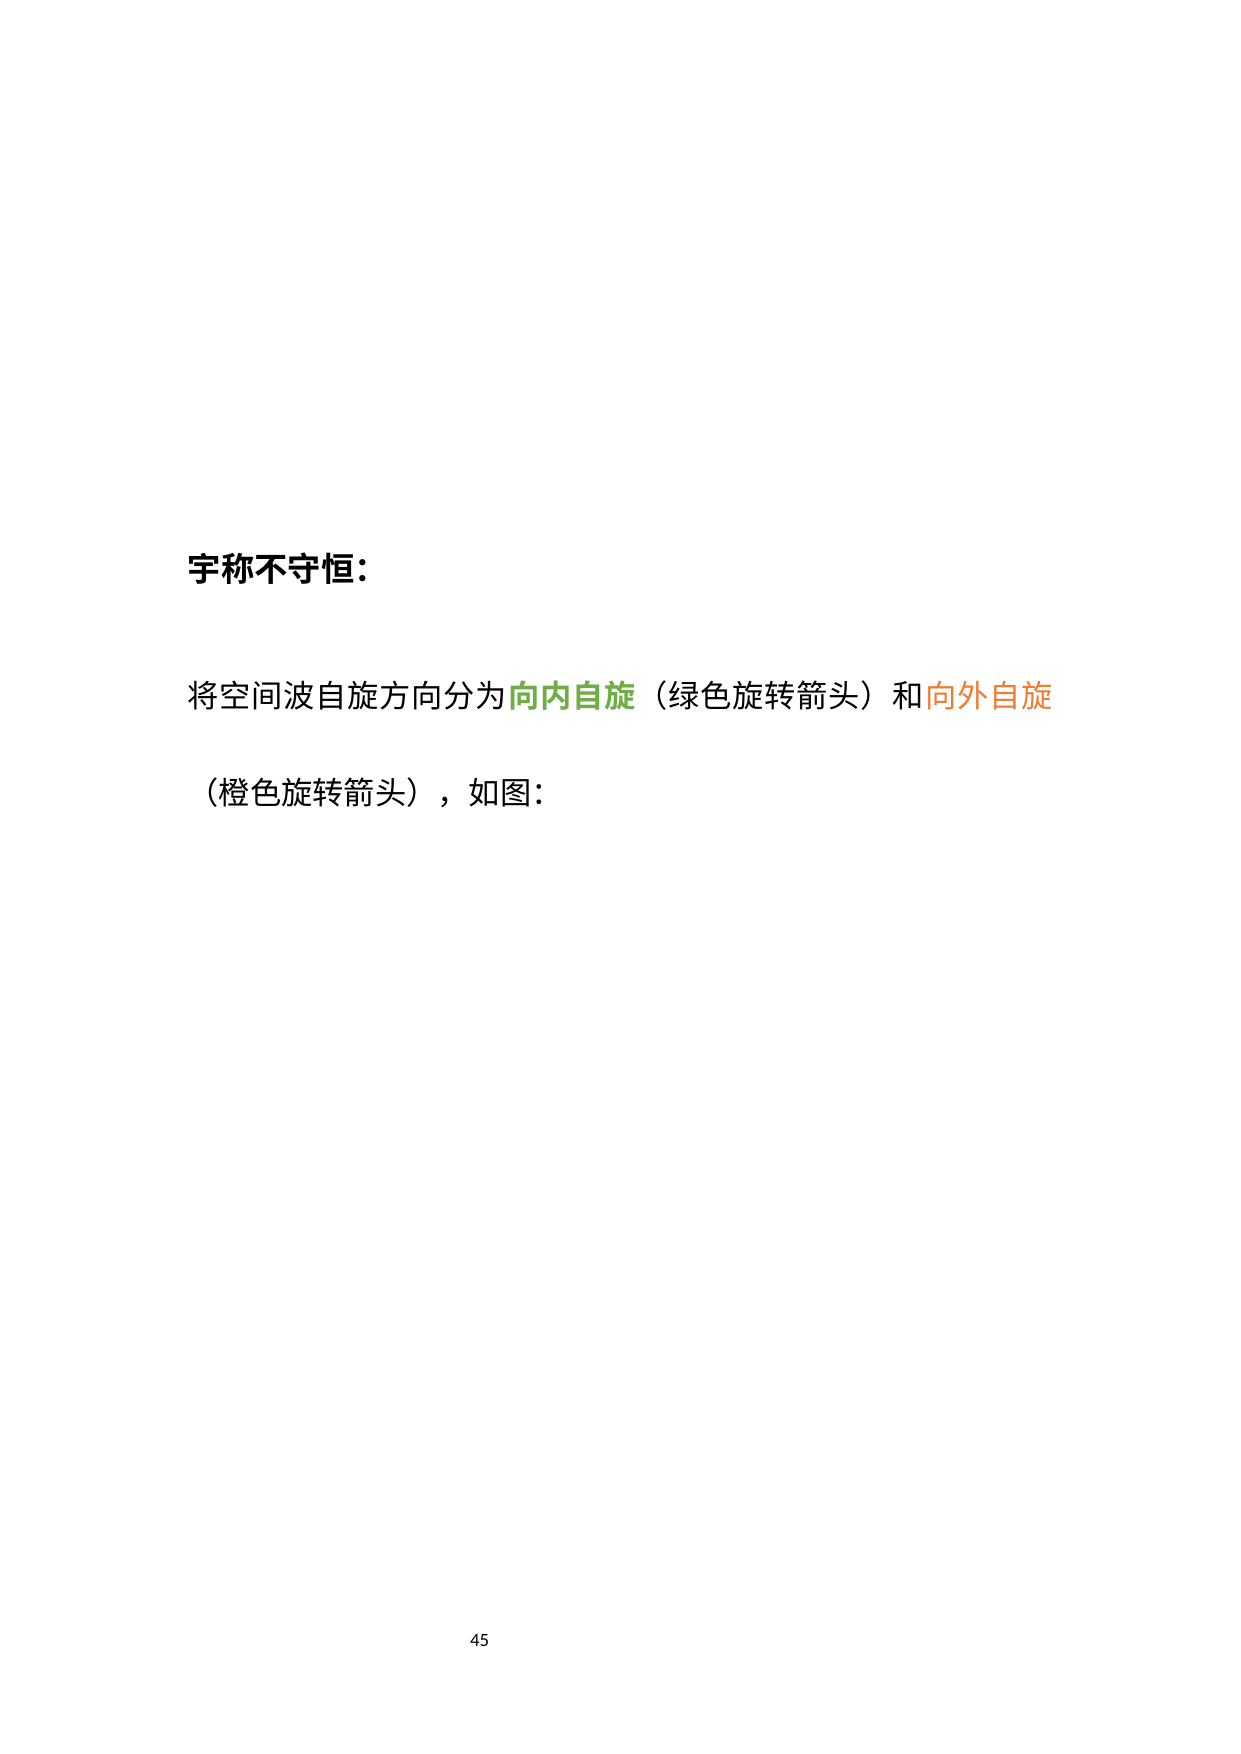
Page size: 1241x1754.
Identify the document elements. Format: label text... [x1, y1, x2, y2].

subtitle 宇称不守恒： [187, 534, 1053, 599]
list 将空间波自旋方向分为向内自旋（绿色旋转箭头）和向外自旋（橙色旋转箭头），如图： [187, 661, 1053, 823]
